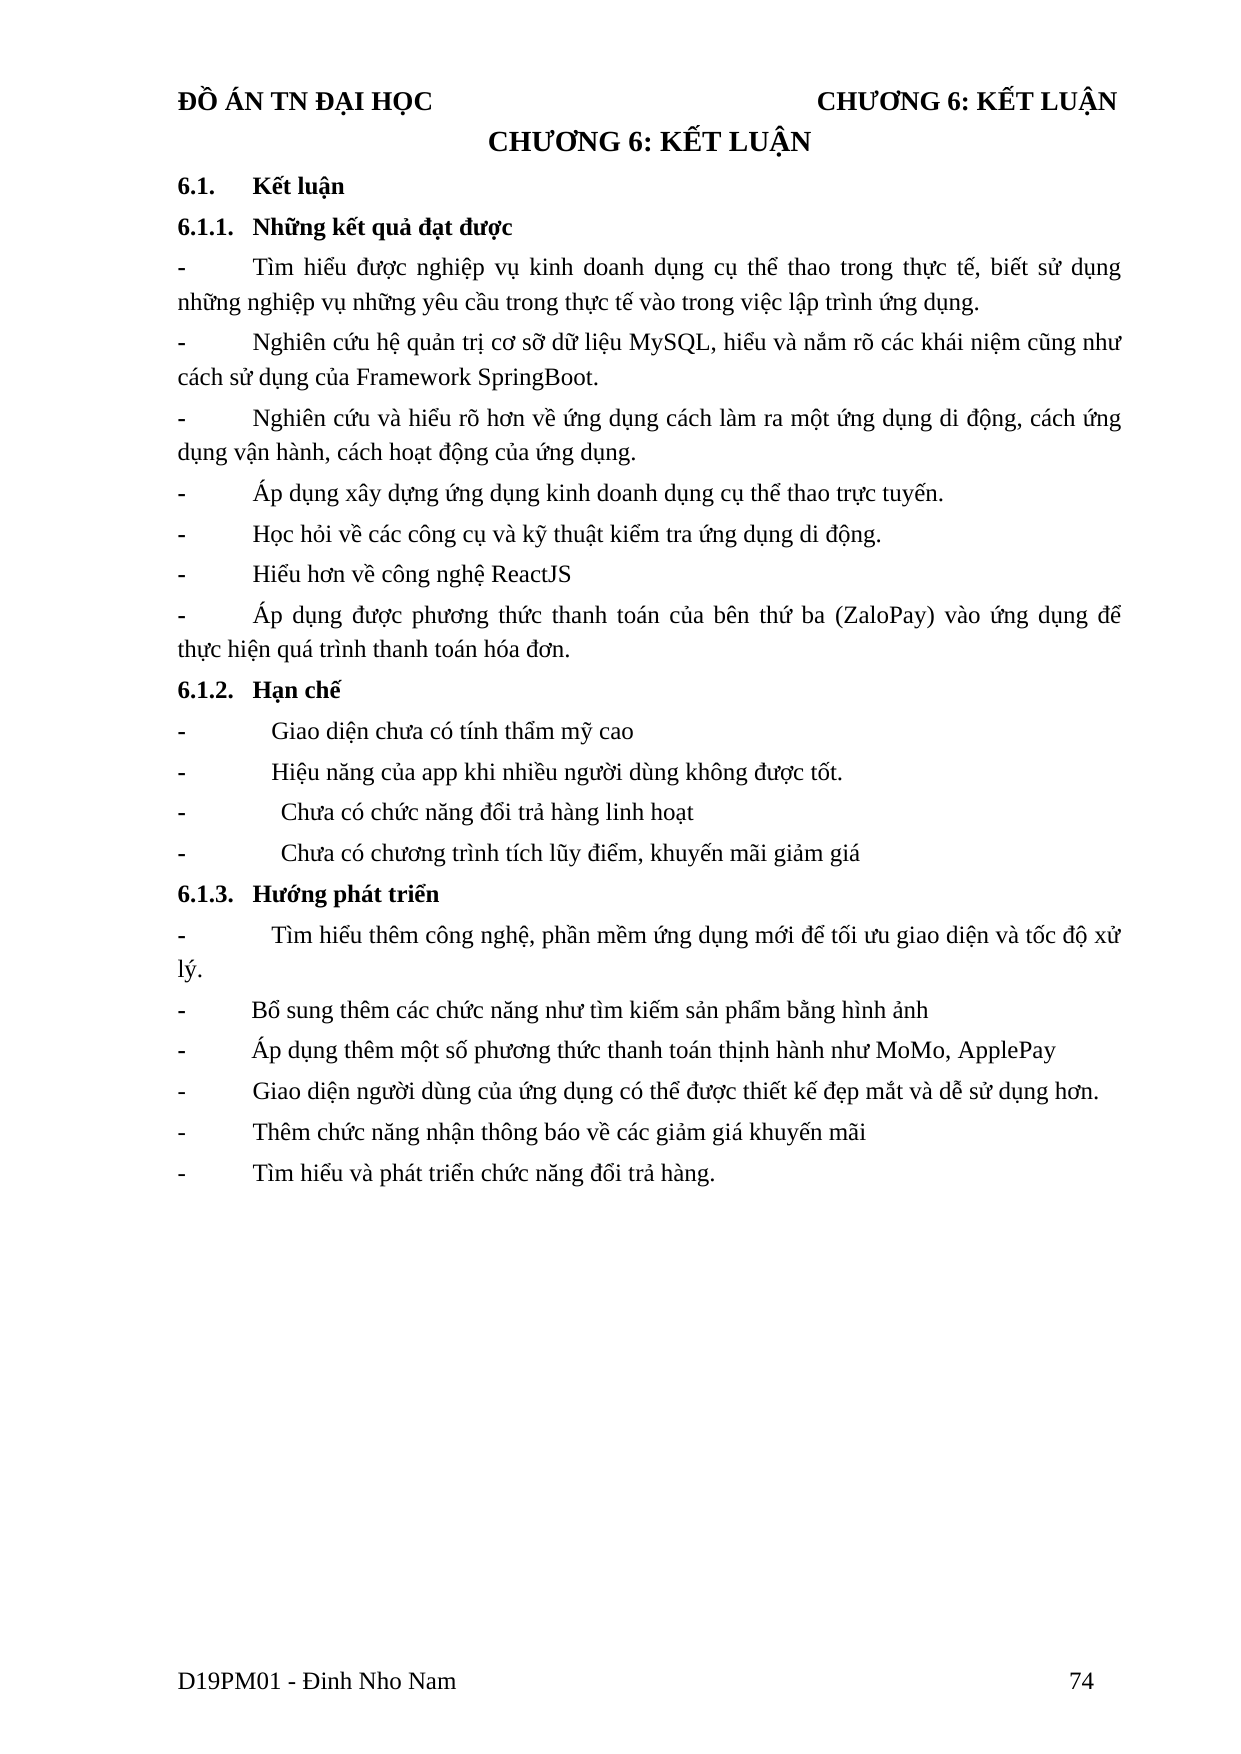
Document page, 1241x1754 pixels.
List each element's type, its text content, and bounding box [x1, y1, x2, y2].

list Tìm hiểu được nghiệp vụ kinh doanh dụng cụ thể thao trong thực tế, biết sử dụng những nghiệp vụ những yêu cầu trong thực tế vào trong việc lập trình ứng dụng. [177, 252, 1122, 316]
list Thêm chức năng nhận thông báo về các giảm giá khuyến mãi [177, 1117, 1122, 1146]
list Giao diện chưa có tính thẩm mỹ cao [177, 716, 1122, 745]
list Nghiên cứu và hiểu rõ hơn về ứng dụng cách làm ra một ứng dụng di động, cách ứng dụng vận hành, cách hoạt động của ứng dụng. [177, 403, 1122, 466]
subtitle CHƯƠNG 6: KẾT LUẬN [177, 124, 1122, 158]
subtitle 6.1.3. Hướng phát triển [177, 879, 1122, 908]
list Tìm hiểu thêm công nghệ, phần mềm ứng dụng mới để tối ưu giao diện và tốc độ xử lý. [177, 920, 1122, 983]
list Nghiên cứu hệ quản trị cơ sỡ dữ liệu MySQL, hiểu và nắm rõ các khái niệm cũng như cách sử dụng của Framework SpringBoot. [177, 327, 1122, 391]
list Chưa có chương trình tích lũy điểm, khuyến mãi giảm giá [177, 838, 1122, 867]
subtitle 6.1. Kết luận [177, 171, 1122, 199]
list Bổ sung thêm các chức năng như tìm kiếm sản phẩm bằng hình ảnh [177, 995, 1122, 1024]
list Hiểu hơn về công nghệ ReactJS [177, 559, 1122, 588]
subtitle 6.1.1. Những kết quả đạt được [177, 212, 1122, 240]
list Tìm hiểu và phát triển chức năng đổi trả hàng. [177, 1158, 1122, 1187]
list Áp dụng thêm một số phương thức thanh toán thịnh hành như MoMo, ApplePay [177, 1036, 1122, 1064]
subtitle 6.1.2. Hạn chế [177, 675, 1122, 704]
list Áp dụng được phương thức thanh toán của bên thứ ba (ZaloPay) vào ứng dụng để thực hiện quá trình thanh toán hóa đơn. [177, 600, 1122, 663]
list Giao diện người dùng của ứng dụng có thể được thiết kế đẹp mắt và dễ sử dụng hơn. [177, 1076, 1122, 1105]
list Học hỏi về các công cụ và kỹ thuật kiểm tra ứng dụng di động. [177, 519, 1122, 547]
list Chưa có chức năng đổi trả hàng linh hoạt [177, 797, 1122, 826]
list Áp dụng xây dựng ứng dụng kinh doanh dụng cụ thể thao trực tuyến. [177, 478, 1122, 507]
list Hiệu năng của app khi nhiều người dùng không được tốt. [177, 757, 1122, 786]
